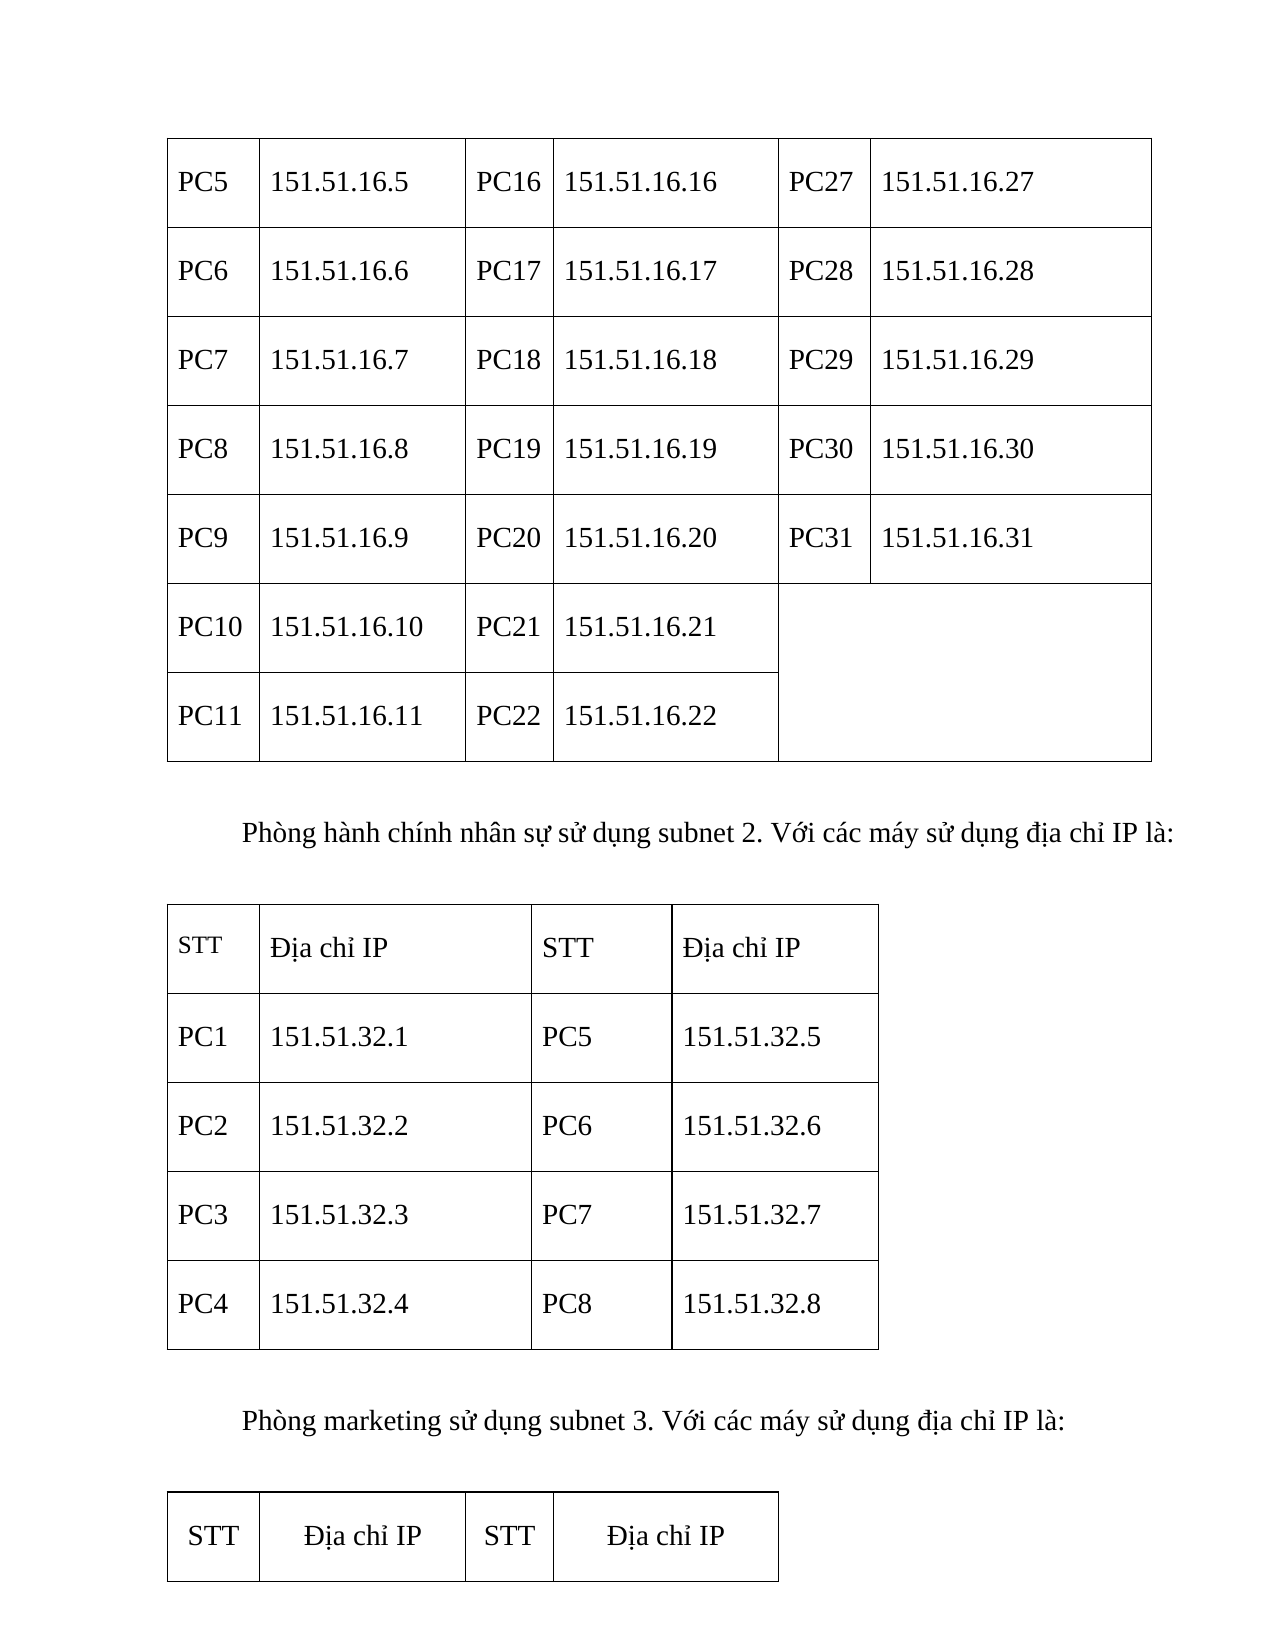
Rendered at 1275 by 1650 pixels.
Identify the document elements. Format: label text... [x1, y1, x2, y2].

table_cell 151.51.16.22 [554, 673, 778, 761]
table_cell PC5 [168, 139, 259, 227]
table_cell PC29 [779, 317, 870, 405]
text Phòng marketing sử dụng subnet 3. Với các máy sử dụng địa chỉ IP là: [242, 1403, 1227, 1436]
table_cell [779, 584, 1151, 761]
table_cell PC18 [466, 317, 553, 405]
table_cell 151.51.16.17 [554, 228, 778, 316]
table_cell PC27 [779, 139, 870, 227]
table_cell PC30 [779, 406, 870, 494]
table_cell PC11 [168, 673, 259, 761]
table_cell PC22 [466, 673, 553, 761]
table_cell 151.51.16.31 [871, 495, 1151, 583]
table_cell 151.51.16.19 [554, 406, 778, 494]
table_cell 151.51.16.30 [871, 406, 1151, 494]
table_cell 151.51.16.21 [554, 584, 778, 672]
table_cell 151.51.16.11 [260, 673, 465, 761]
table_cell PC10 [168, 584, 259, 672]
table_cell PC20 [466, 495, 553, 583]
table_cell PC7 [168, 317, 259, 405]
table_cell PC6 [168, 228, 259, 316]
table_cell PC17 [466, 228, 553, 316]
table_cell 151.51.16.16 [554, 139, 778, 227]
table_cell 151.51.16.10 [260, 584, 465, 672]
table_cell 151.51.16.9 [260, 495, 465, 583]
table_header STT [168, 1493, 259, 1581]
table_header STT [466, 1493, 553, 1581]
table_cell PC8 [168, 406, 259, 494]
table_cell PC31 [779, 495, 870, 583]
table_cell 151.51.16.29 [871, 317, 1151, 405]
table_cell 151.51.16.28 [871, 228, 1151, 316]
table_cell 151.51.16.20 [554, 495, 778, 583]
table_cell 151.51.16.8 [260, 406, 465, 494]
table_cell 151.51.16.6 [260, 228, 465, 316]
table_cell PC28 [779, 228, 870, 316]
table_header Địa chỉ IP [554, 1493, 778, 1581]
table_cell 151.51.16.5 [260, 139, 465, 227]
table_cell PC9 [168, 495, 259, 583]
table_cell 151.51.16.18 [554, 317, 778, 405]
table_cell 151.51.16.7 [260, 317, 465, 405]
table_cell PC19 [466, 406, 553, 494]
table_cell 151.51.16.27 [871, 139, 1151, 227]
table_cell PC16 [466, 139, 553, 227]
table_header Địa chỉ IP [260, 1493, 465, 1581]
text Phòng hành chính nhân sự sử dụng subnet 2. Với các máy sử dụng địa chỉ IP là: [242, 815, 1227, 848]
table_cell PC21 [466, 584, 553, 672]
